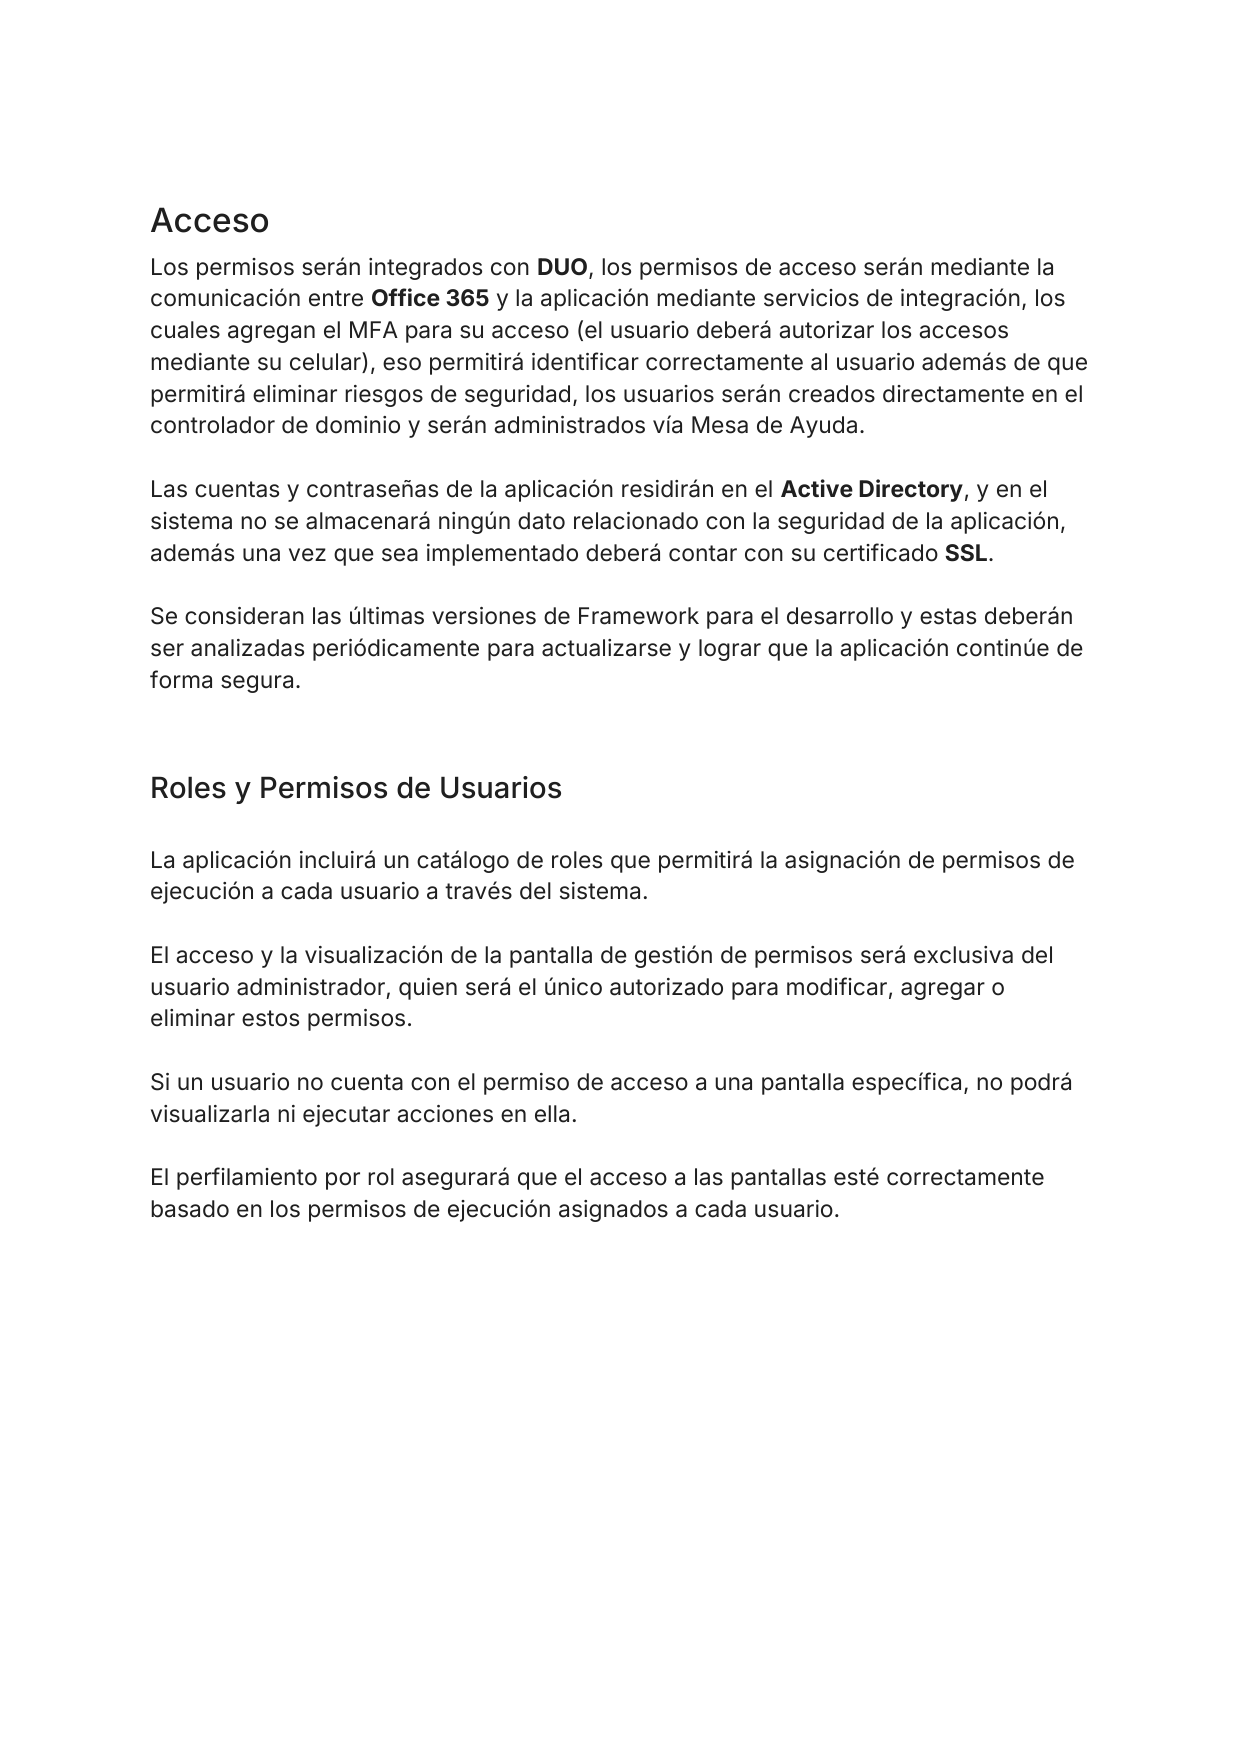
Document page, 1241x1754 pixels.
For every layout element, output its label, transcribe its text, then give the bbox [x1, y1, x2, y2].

subtitle Acceso [150, 200, 1090, 240]
text Los permisos serán integrados con DUO, los permisos de acceso serán mediante la comunicación entre Office 365 y la aplicación mediante servicios de integración, los cuales agregan el MFA para su acceso (el usuario deberá autorizar los accesos mediante su celular), eso permitirá identificar correctamente al usuario además de que permitirá eliminar riesgos de seguridad, los usuarios serán creados directamente en el controlador de dominio y serán administrados vía Mesa de Ayuda. [150, 253, 1090, 439]
text Si un usuario no cuenta con el permiso de acceso a una pantalla específica, no podrá visualizarla ni ejecutar acciones en ella. [150, 1068, 1090, 1128]
text Las cuentas y contraseñas de la aplicación residirán en el Active Directory, y en el sistema no se almacenará ningún dato relacionado con la seguridad de la aplicación, además una vez que sea implementado deberá contar con su certificado SSL. [150, 475, 1090, 566]
subtitle Roles y Permisos de Usuarios [150, 735, 1090, 806]
text El perfilamiento por rol asegurará que el acceso a las pantallas esté correctamente basado en los permisos de ejecución asignados a cada usuario. [150, 1163, 1090, 1223]
text La aplicación incluirá un catálogo de roles que permitirá la asignación de permisos de ejecución a cada usuario a través del sistema. [150, 846, 1090, 905]
text Se consideran las últimas versiones de Framework para el desarrollo y estas deberán ser analizadas periódicamente para actualizarse y lograr que la aplicación continúe de forma segura. [150, 602, 1090, 693]
text El acceso y la visualización de la pantalla de gestión de permisos será exclusiva del usuario administrador, quien será el único autorizado para modificar, agregar o eliminar estos permisos. [150, 941, 1090, 1032]
